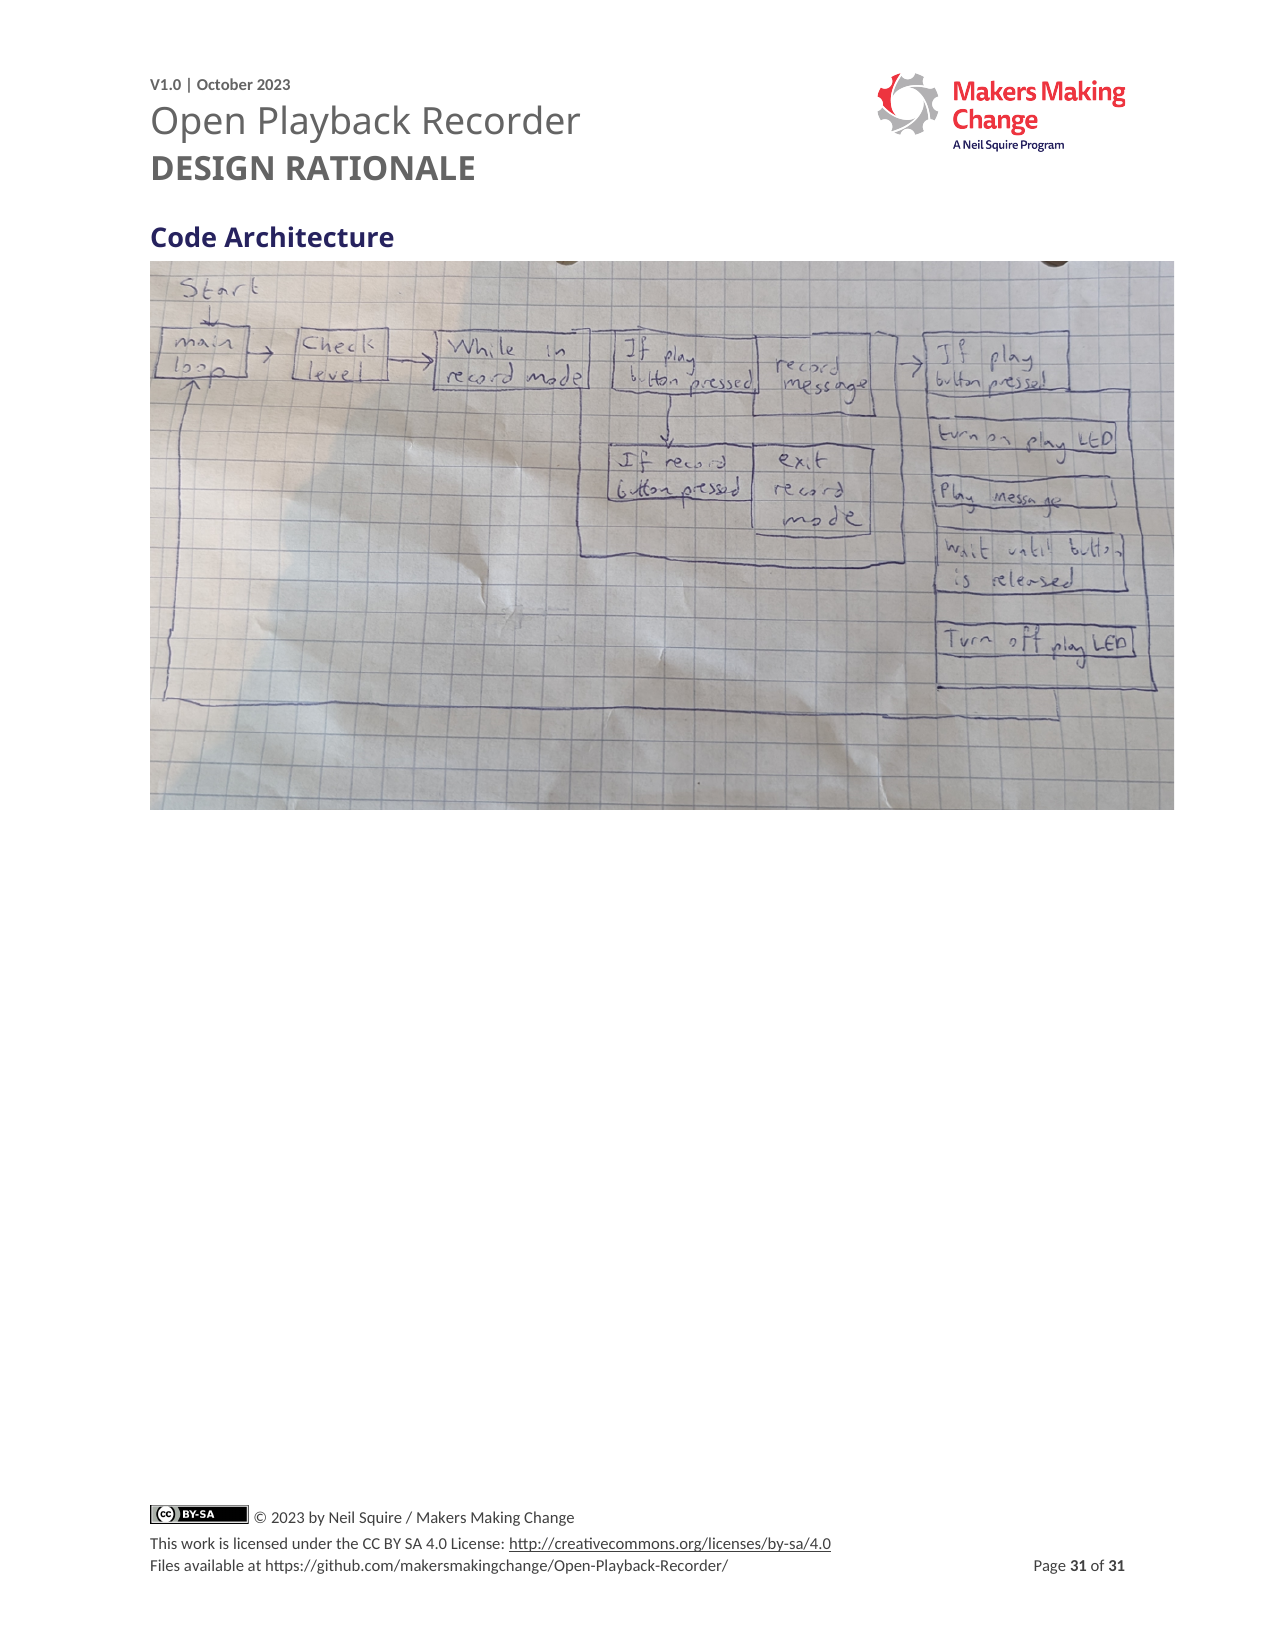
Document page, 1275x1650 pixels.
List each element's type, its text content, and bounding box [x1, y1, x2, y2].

subtitle Code Architecture [150, 218, 1125, 255]
picture [150, 1505, 249, 1524]
picture [150, 261, 1175, 810]
picture [877, 73, 1125, 152]
